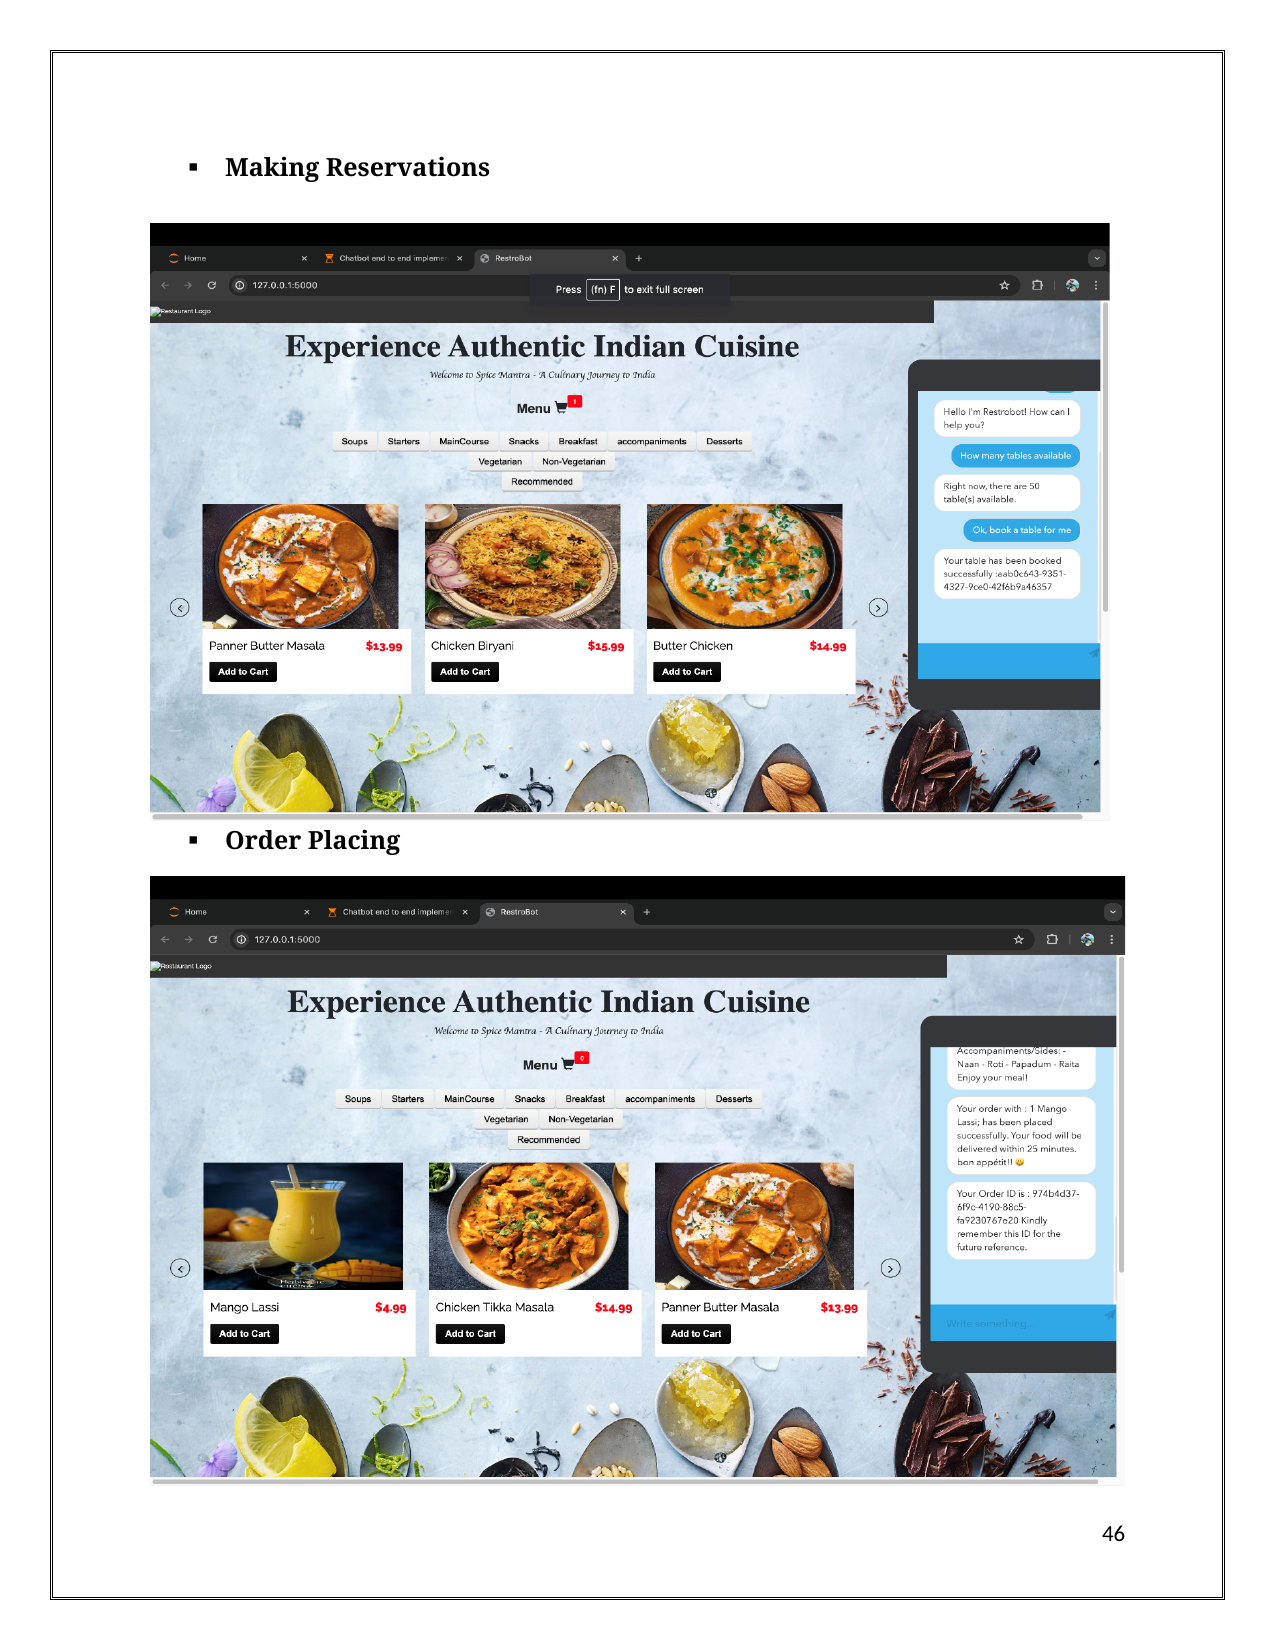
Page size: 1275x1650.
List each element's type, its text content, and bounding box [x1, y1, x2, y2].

picture [150, 876, 1125, 1486]
list Order Placing [187, 823, 1125, 857]
picture [150, 223, 1110, 821]
list Making Reservations [187, 150, 1125, 184]
